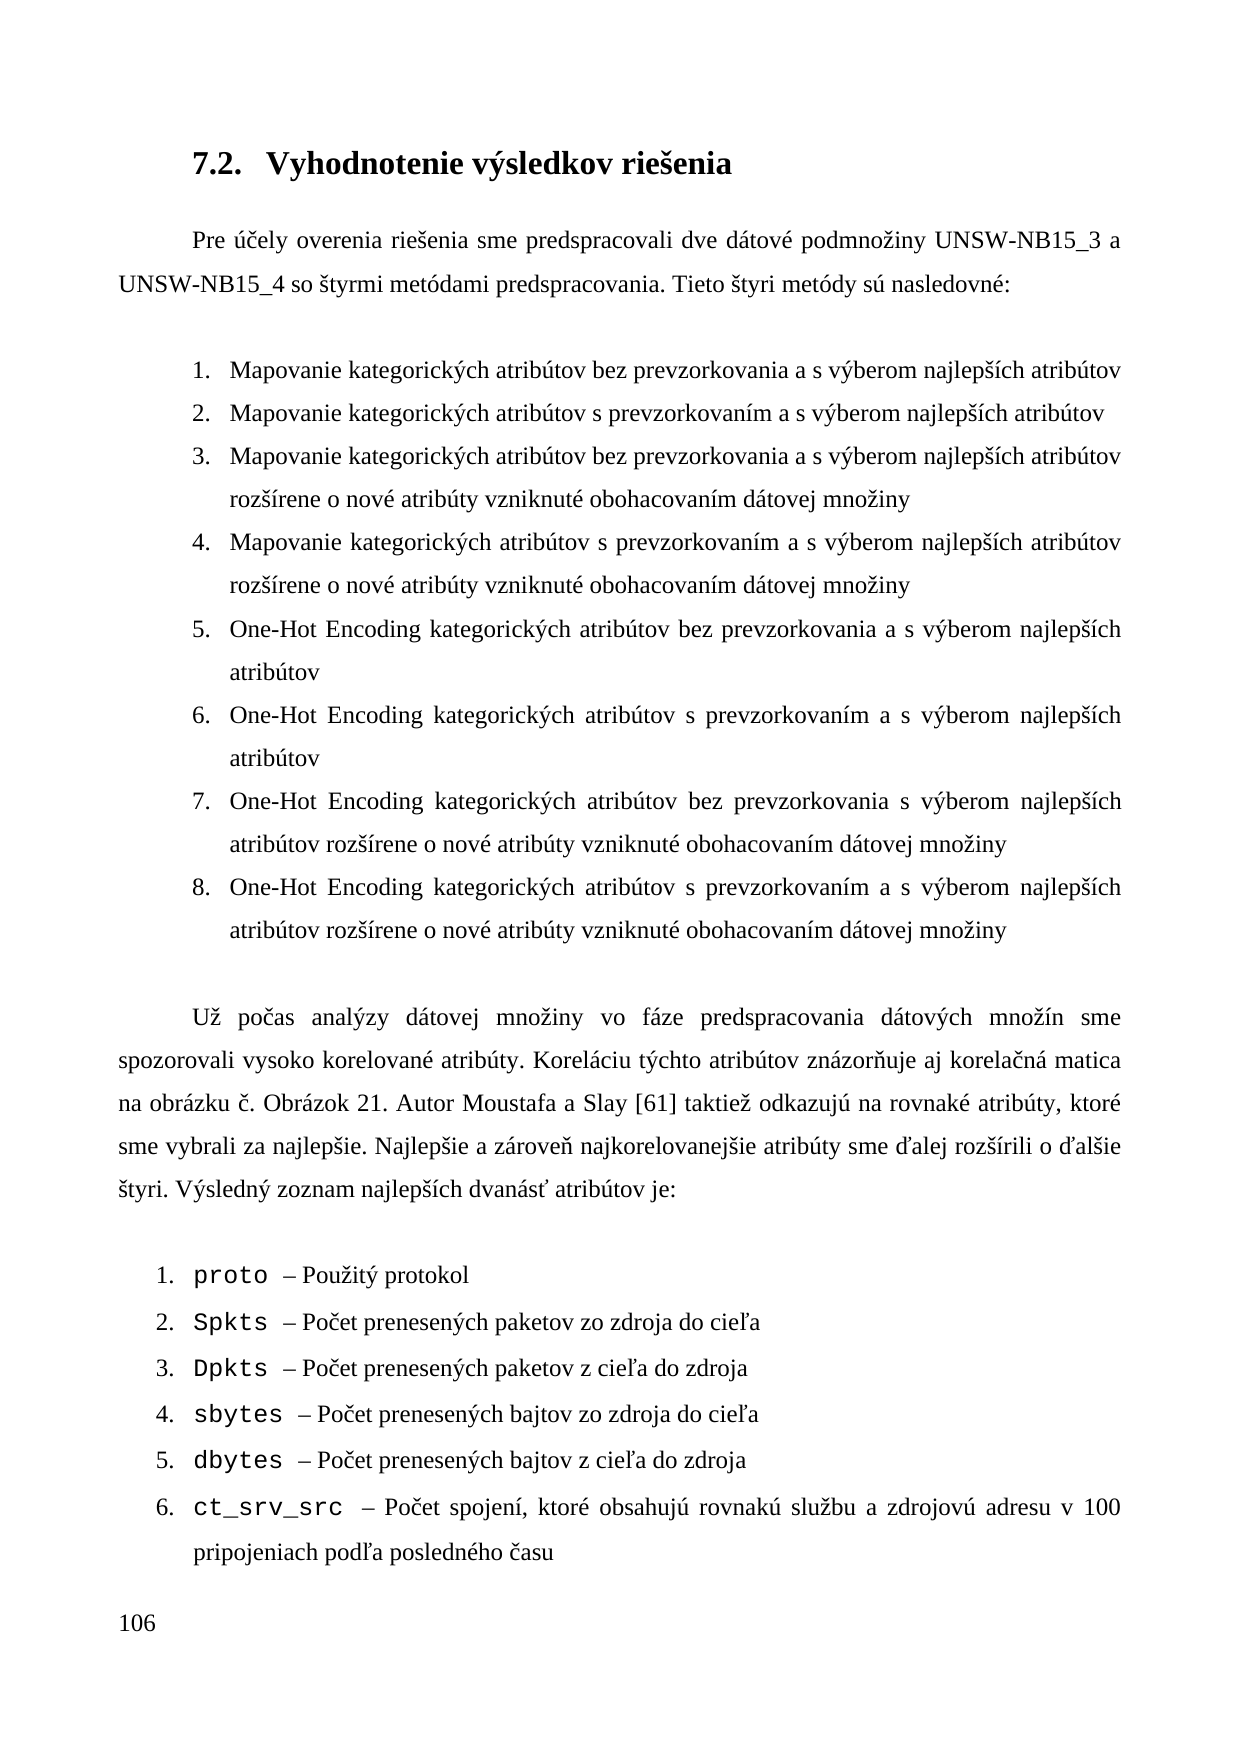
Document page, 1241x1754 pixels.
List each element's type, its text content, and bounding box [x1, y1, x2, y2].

list dbytes – Počet prenesených bajtov z cieľa do zdroja [156, 1446, 1122, 1476]
list Mapovanie kategorických atribútov bez prevzorkovania a s výberom najlepších atribútov [192, 355, 1122, 384]
list One-Hot Encoding kategorických atribútov s prevzorkovaním a s výberom najlepších atribútov [192, 700, 1122, 772]
list One-Hot Encoding kategorických atribútov s prevzorkovaním a s výberom najlepších atribútov rozšírene o nové atribúty vzniknuté obohacovaním dátovej množiny [192, 872, 1122, 944]
list One-Hot Encoding kategorických atribútov bez prevzorkovania s výberom najlepších atribútov rozšírene o nové atribúty vzniknuté obohacovaním dátovej množiny [192, 786, 1122, 858]
list One-Hot Encoding kategorických atribútov bez prevzorkovania a s výberom najlepších atribútov [192, 614, 1122, 686]
list ct_srv_src – Počet spojení, ktoré obsahujú rovnakú službu a zdrojovú adresu v 100 pripojeniach podľa posledného času [156, 1492, 1122, 1566]
list proto – Použitý protokol [156, 1261, 1122, 1291]
subtitle Vyhodnotenie výsledkov riešenia [192, 143, 1122, 181]
list sbytes – Počet prenesených bajtov zo zdroja do cieľa [156, 1399, 1122, 1430]
list Dpkts – Počet prenesených paketov z cieľa do zdroja [156, 1353, 1122, 1384]
list Spkts – Počet prenesených paketov zo zdroja do cieľa [156, 1307, 1122, 1338]
list Mapovanie kategorických atribútov s prevzorkovaním a s výberom najlepších atribútov [192, 398, 1122, 427]
text Pre účely overenia riešenia sme predspracovali dve dátové podmnožiny UNSW-NB15_3 a UNSW-NB15_4 so štyrmi metódami predspracovania. Tieto štyri metódy sú nasledovné: [118, 226, 1122, 297]
list Mapovanie kategorických atribútov s prevzorkovaním a s výberom najlepších atribútov rozšírene o nové atribúty vzniknuté obohacovaním dátovej množiny [192, 527, 1122, 599]
text Už počas analýzy dátovej množiny vo fáze predspracovania dátových množín sme spozorovali vysoko korelované atribúty. Koreláciu týchto atribútov znázorňuje aj korelačná matica na obrázku č. 21. Autor Moustafa a Slay [61] taktiež odkazujú na rovnaké atribúty, ktoré sme vybrali za najlepšie. Najlepšie a zároveň najkorelovanejšie atribúty sme ďalej rozšírili o ďalšie štyri. Výsledný zoznam najlepších dvanásť atribútov je: [118, 1002, 1122, 1203]
list Mapovanie kategorických atribútov bez prevzorkovania a s výberom najlepších atribútov rozšírene o nové atribúty vzniknuté obohacovaním dátovej množiny [192, 441, 1122, 513]
